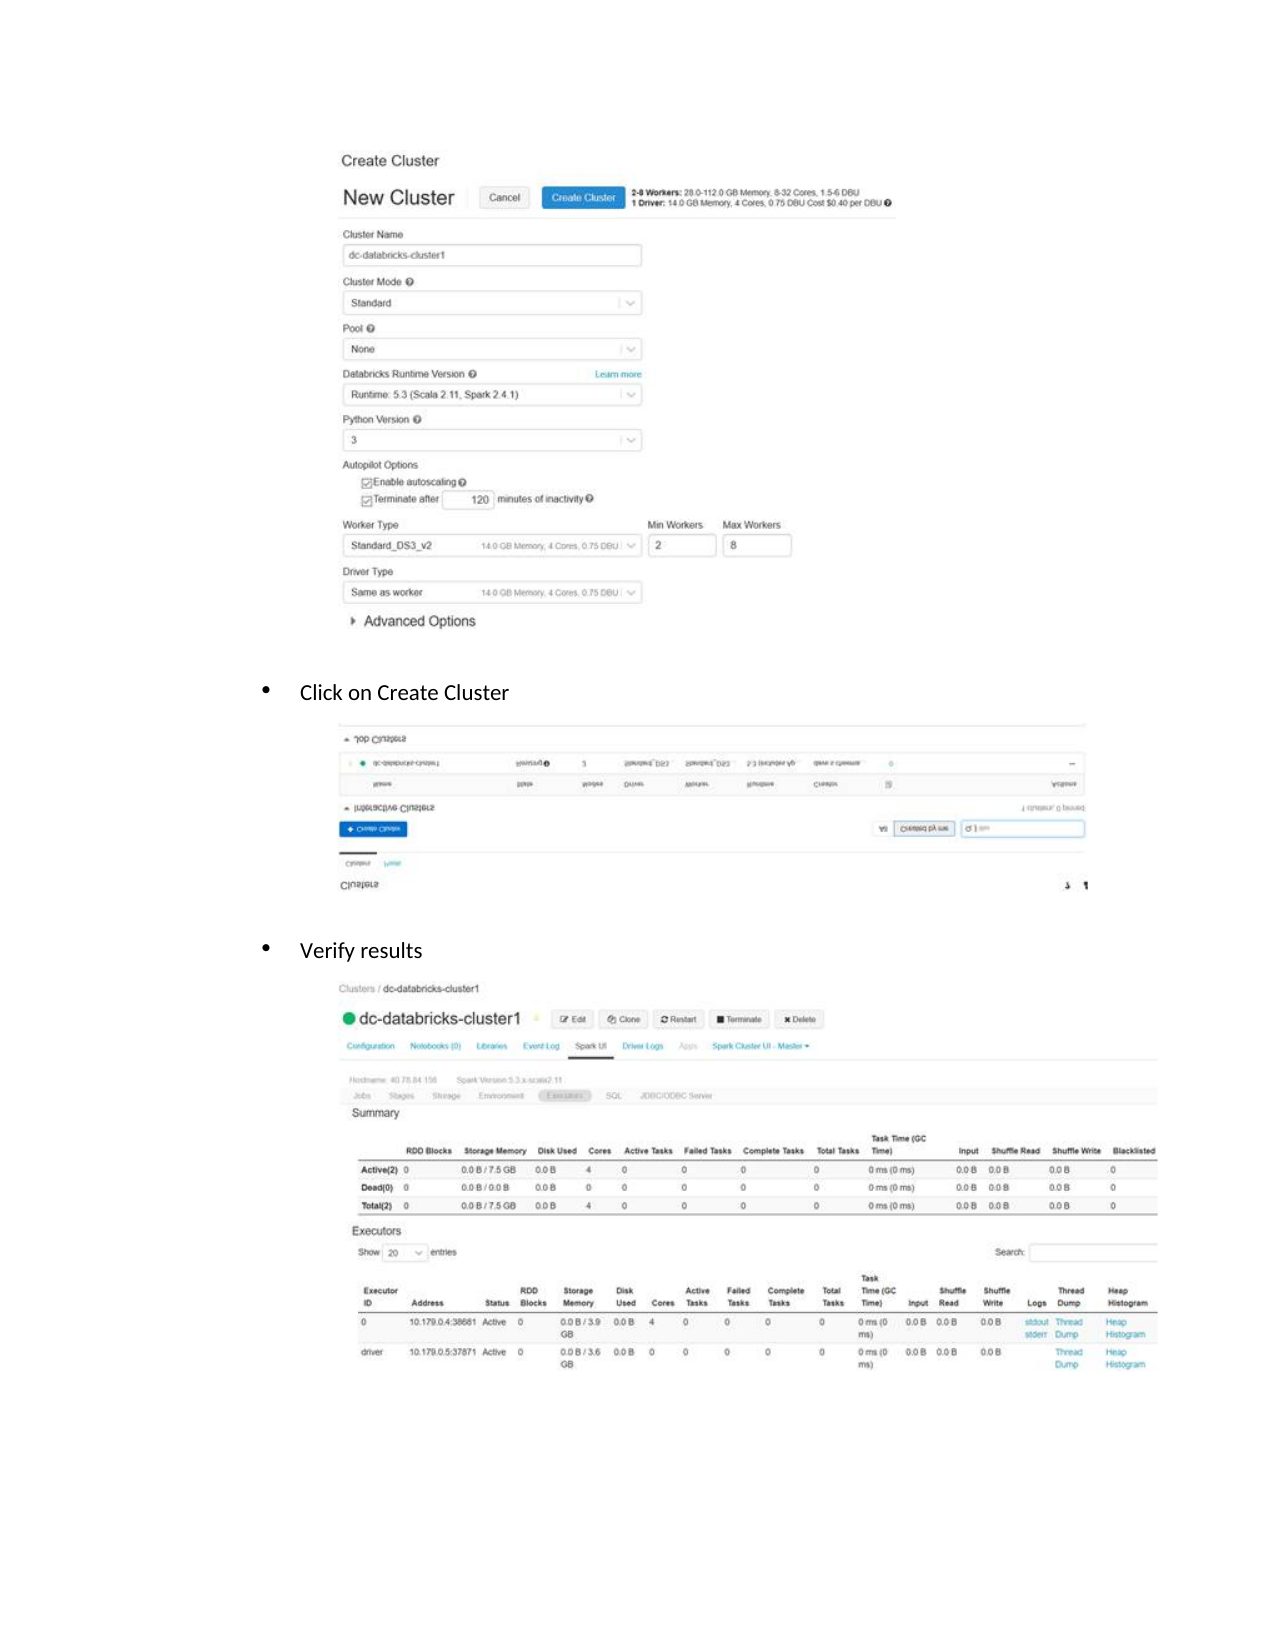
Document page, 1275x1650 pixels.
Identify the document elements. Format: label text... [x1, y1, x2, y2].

picture [337, 981, 1158, 1372]
list Verify results [262, 937, 1125, 964]
picture [337, 150, 897, 634]
list Click on Create Cluster [262, 678, 1125, 706]
picture [337, 723, 1088, 892]
